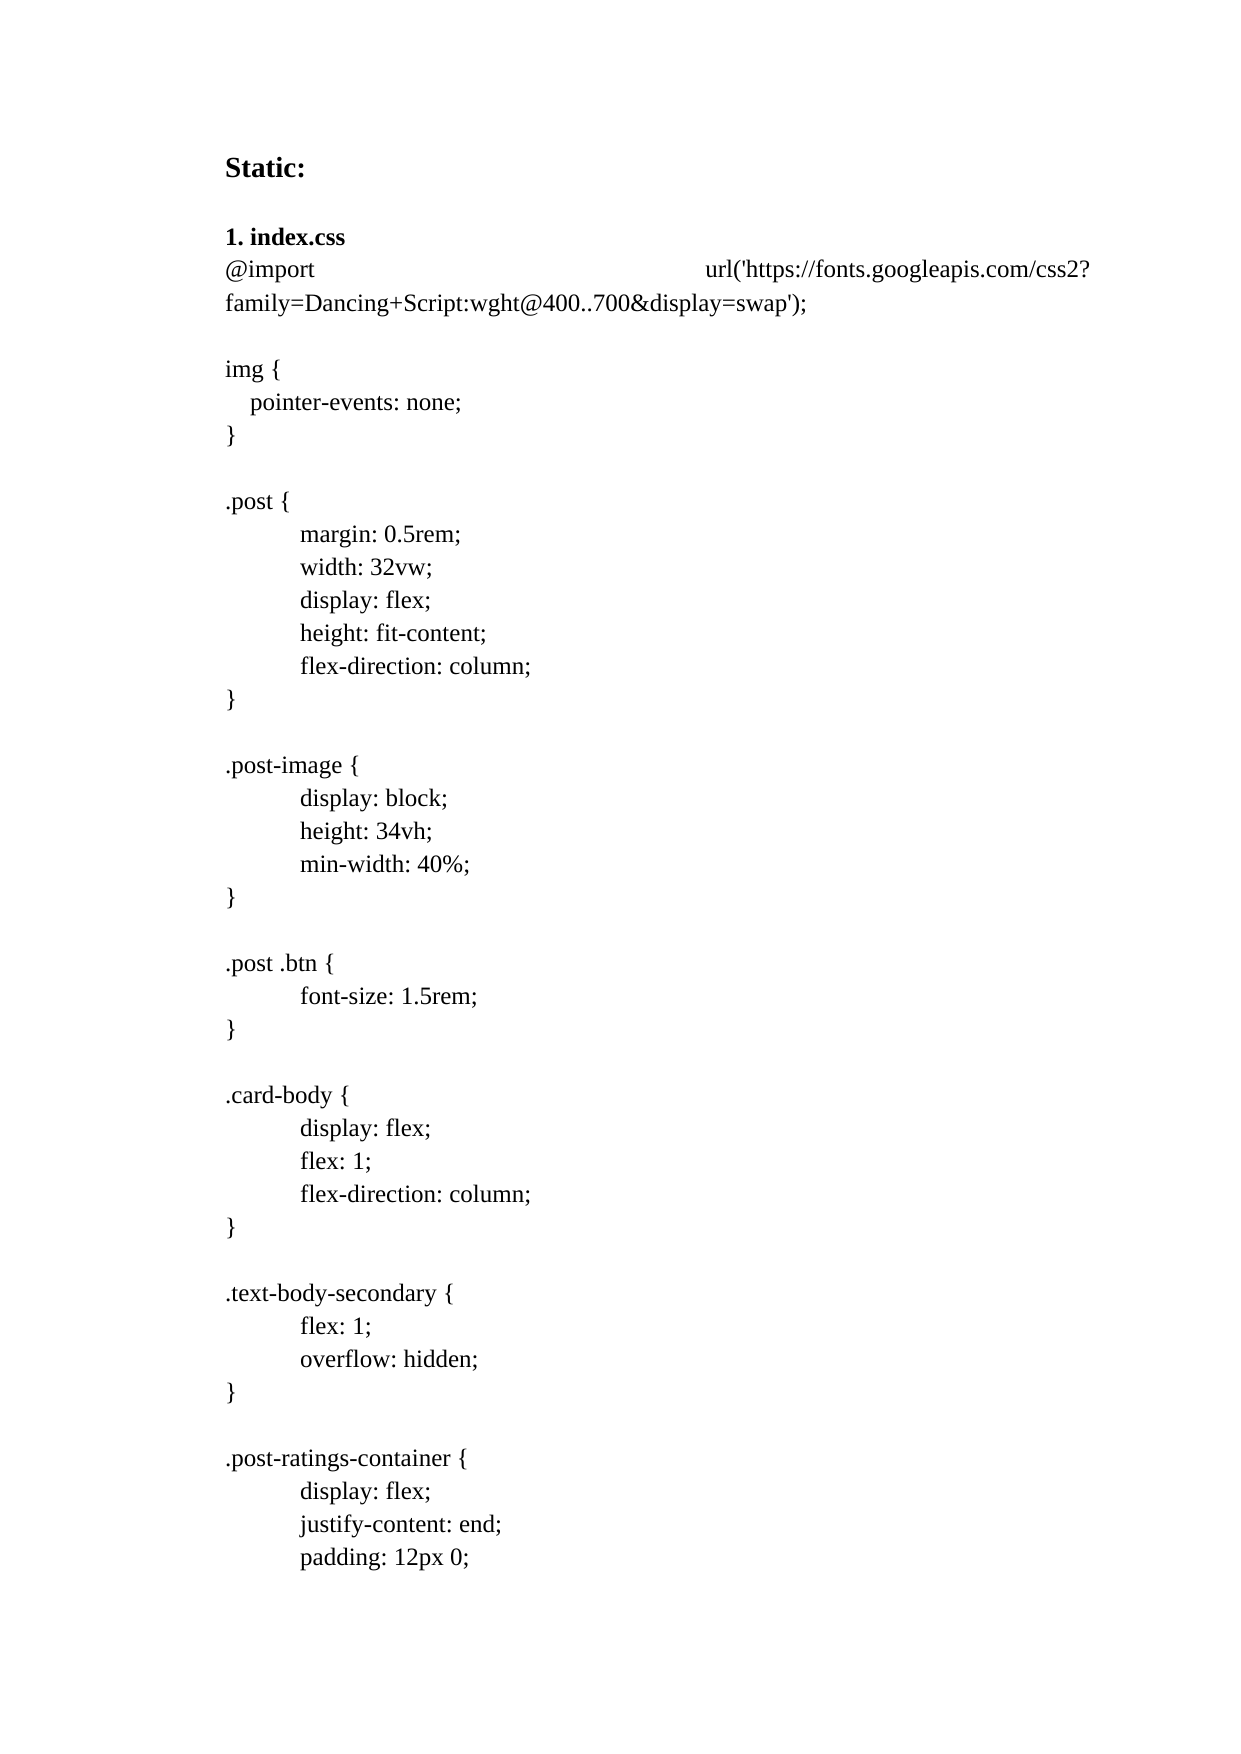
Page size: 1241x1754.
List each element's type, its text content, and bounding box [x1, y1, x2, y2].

text .post { [225, 486, 1090, 514]
text .post .btn { [225, 948, 1090, 977]
text .post-ratings-container { [225, 1443, 1090, 1472]
text padding: 12px 0; [225, 1542, 1090, 1571]
text margin: 0.5rem; [225, 519, 1090, 547]
text Static: [225, 150, 1090, 183]
text } [225, 1212, 1090, 1241]
text overflow: hidden; [225, 1344, 1090, 1373]
text height: fit-content; [225, 618, 1090, 647]
text .card-body { [225, 1080, 1090, 1109]
text flex-direction: column; [225, 1179, 1090, 1208]
text display: flex; [225, 1113, 1090, 1142]
text @import url('https://fonts.googleapis.com/css2?family=Dancing+Script:wght@400..700&display=swap'); [225, 254, 1090, 316]
text flex: 1; [225, 1311, 1090, 1340]
text flex-direction: column; [225, 651, 1090, 679]
text .text-body-secondary { [225, 1278, 1090, 1307]
text justify-content: end; [225, 1509, 1090, 1538]
text } [225, 684, 1090, 713]
text } [225, 420, 1090, 448]
text flex: 1; [225, 1146, 1090, 1175]
text width: 32vw; [225, 552, 1090, 581]
text .post-image { [225, 750, 1090, 779]
text } [225, 882, 1090, 911]
text font-size: 1.5rem; [225, 981, 1090, 1010]
text img { [225, 354, 1090, 382]
text pointer-events: none; [225, 387, 1090, 415]
text height: 34vh; [225, 816, 1090, 845]
text display: flex; [225, 1476, 1090, 1505]
text } [225, 1014, 1090, 1043]
text display: block; [225, 783, 1090, 812]
text min-width: 40%; [225, 849, 1090, 878]
text 1. index.css [225, 222, 1090, 250]
text display: flex; [225, 585, 1090, 613]
text } [225, 1377, 1090, 1406]
